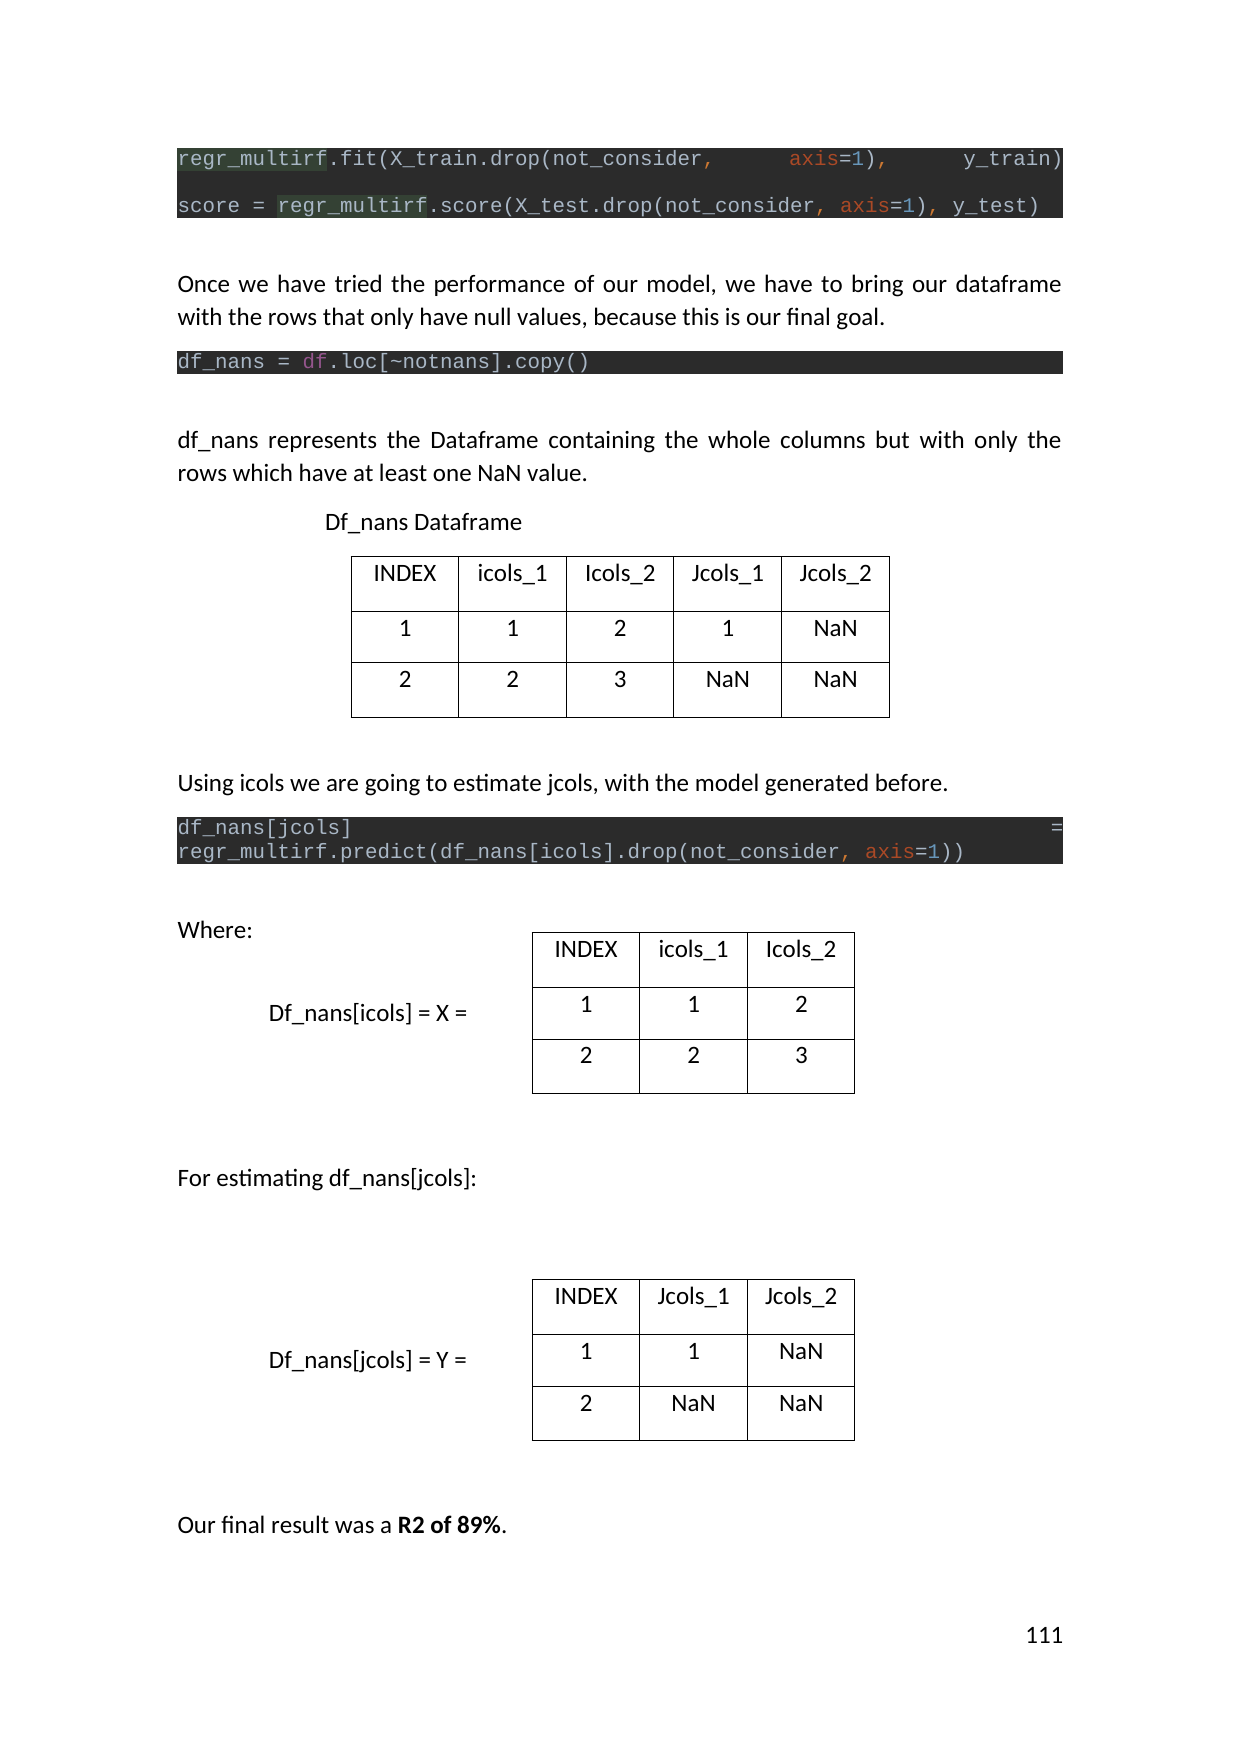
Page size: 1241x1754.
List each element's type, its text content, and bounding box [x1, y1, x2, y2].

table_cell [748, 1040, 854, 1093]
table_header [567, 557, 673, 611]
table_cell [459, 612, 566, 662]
text For estimating df_nans[jcols]: [177, 1162, 1063, 1192]
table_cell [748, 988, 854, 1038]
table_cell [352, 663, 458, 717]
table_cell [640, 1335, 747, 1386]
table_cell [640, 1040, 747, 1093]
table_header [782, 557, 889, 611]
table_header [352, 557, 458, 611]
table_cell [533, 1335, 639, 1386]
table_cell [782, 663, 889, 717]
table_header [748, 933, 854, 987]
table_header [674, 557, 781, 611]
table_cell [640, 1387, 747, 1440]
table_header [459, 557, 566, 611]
text regr_multirf.fit(X_train.drop(not_consider, axis=1), y_train) score = regr_multirf.score(X_test.drop(not_consider, axis=1), y_test) [177, 148, 1063, 218]
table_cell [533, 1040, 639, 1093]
text Our final result was a R2 of 89%. [177, 1509, 1063, 1539]
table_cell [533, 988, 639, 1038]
text df_nans represents the Dataframe containing the whole columns but with only the rows which have at least one NaN value. [177, 424, 1063, 487]
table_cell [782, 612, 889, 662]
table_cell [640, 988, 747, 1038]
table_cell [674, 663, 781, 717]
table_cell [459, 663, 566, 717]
text Once we have tried the performance of our model, we have to bring our dataframe with the rows that only have null values, because this is our final goal. [177, 268, 1063, 332]
text Using icols we are going to estimate jcols, with the model generated before. [177, 767, 1063, 798]
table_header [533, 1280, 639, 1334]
text df_nans = df.loc[~notnans].copy() [177, 351, 1063, 374]
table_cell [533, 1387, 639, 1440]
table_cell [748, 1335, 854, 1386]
text Df_nans Dataframe [177, 506, 1063, 537]
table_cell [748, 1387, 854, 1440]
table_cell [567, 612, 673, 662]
text Where: [177, 914, 1063, 944]
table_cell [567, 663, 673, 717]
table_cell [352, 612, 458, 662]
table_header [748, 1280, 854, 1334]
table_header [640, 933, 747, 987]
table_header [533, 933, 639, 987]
text df_nans[jcols] = regr_multirf.predict(df_nans[icols].drop(not_consider, axis=1)) [177, 817, 1063, 864]
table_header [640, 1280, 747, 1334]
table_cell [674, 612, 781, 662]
